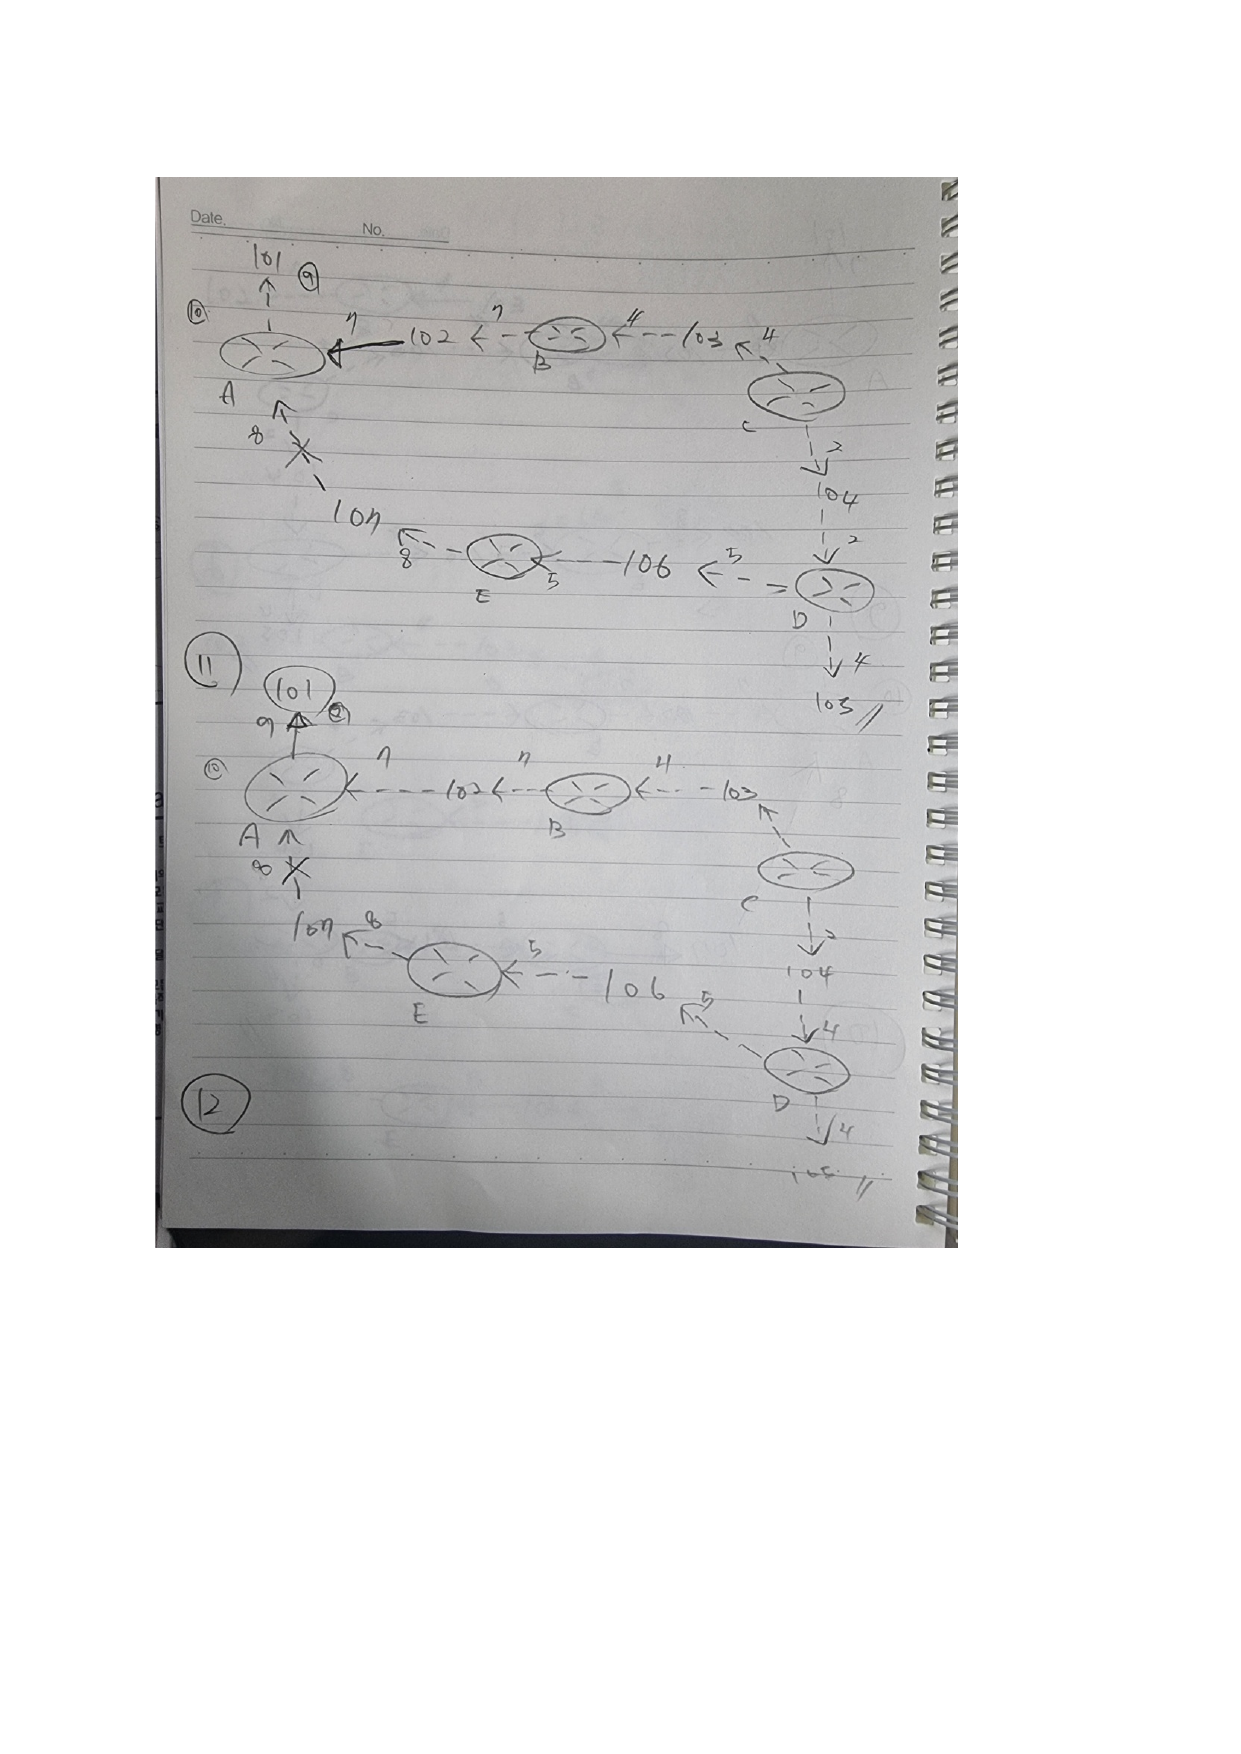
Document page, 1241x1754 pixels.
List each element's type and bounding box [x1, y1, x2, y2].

picture [155, 177, 958, 1248]
